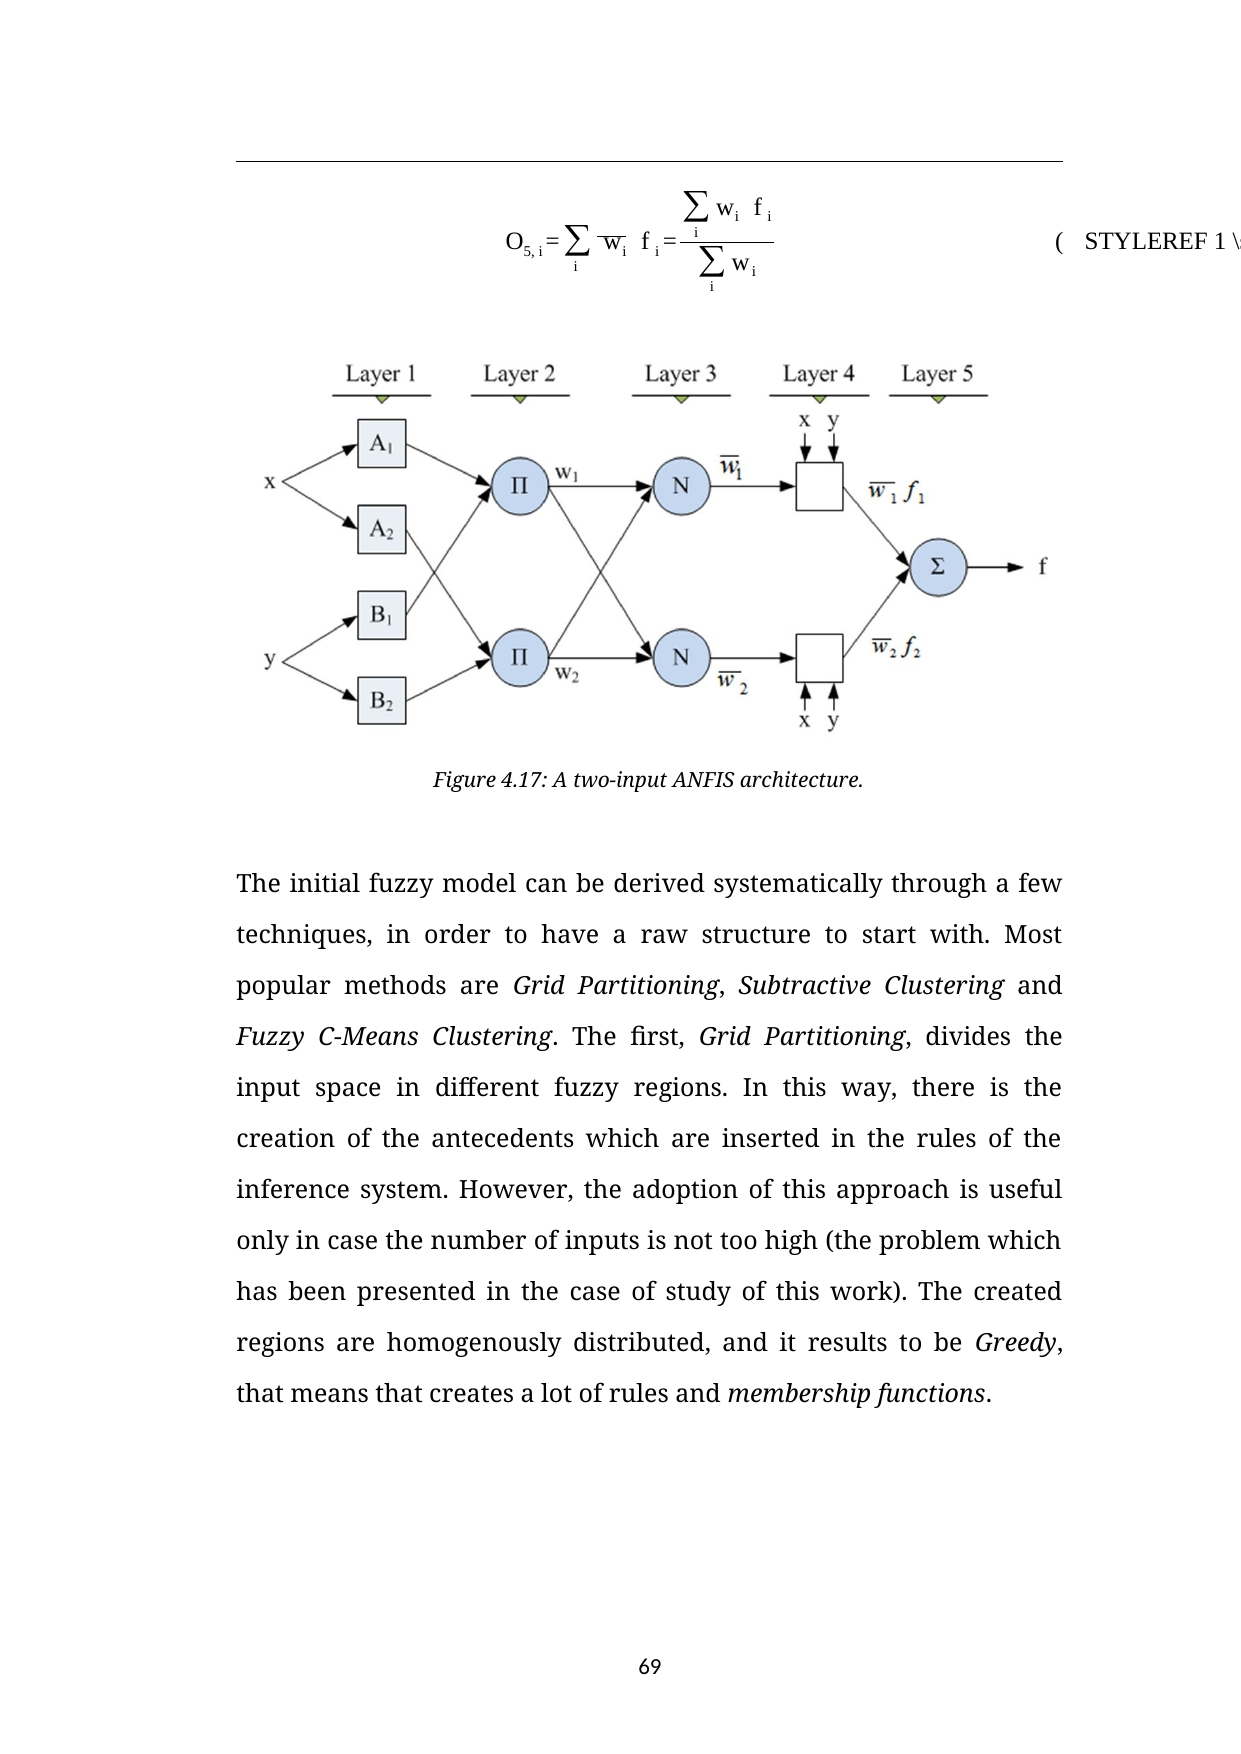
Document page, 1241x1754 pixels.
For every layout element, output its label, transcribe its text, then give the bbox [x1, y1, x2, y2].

picture [246, 350, 1060, 737]
text The initial fuzzy model can be derived systematically through a few techniques, in order to have a raw structure to start with. Most popular methods are Grid Partitioning, Subtractive Clustering and Fuzzy C-Means Clustering. The first, Grid Partitioning, divides the input space in different fuzzy regions. In this way, there is the creation of the antecedents which are inserted in the rules of the inference system. However, the adoption of this approach is useful only in case the number of inputs is not too high (the problem which has been presented in the case of study of this work). The created regions are homogenously distributed, and it results to be Greedy, that means that creates a lot of rules and membership functions. [236, 814, 1063, 1410]
